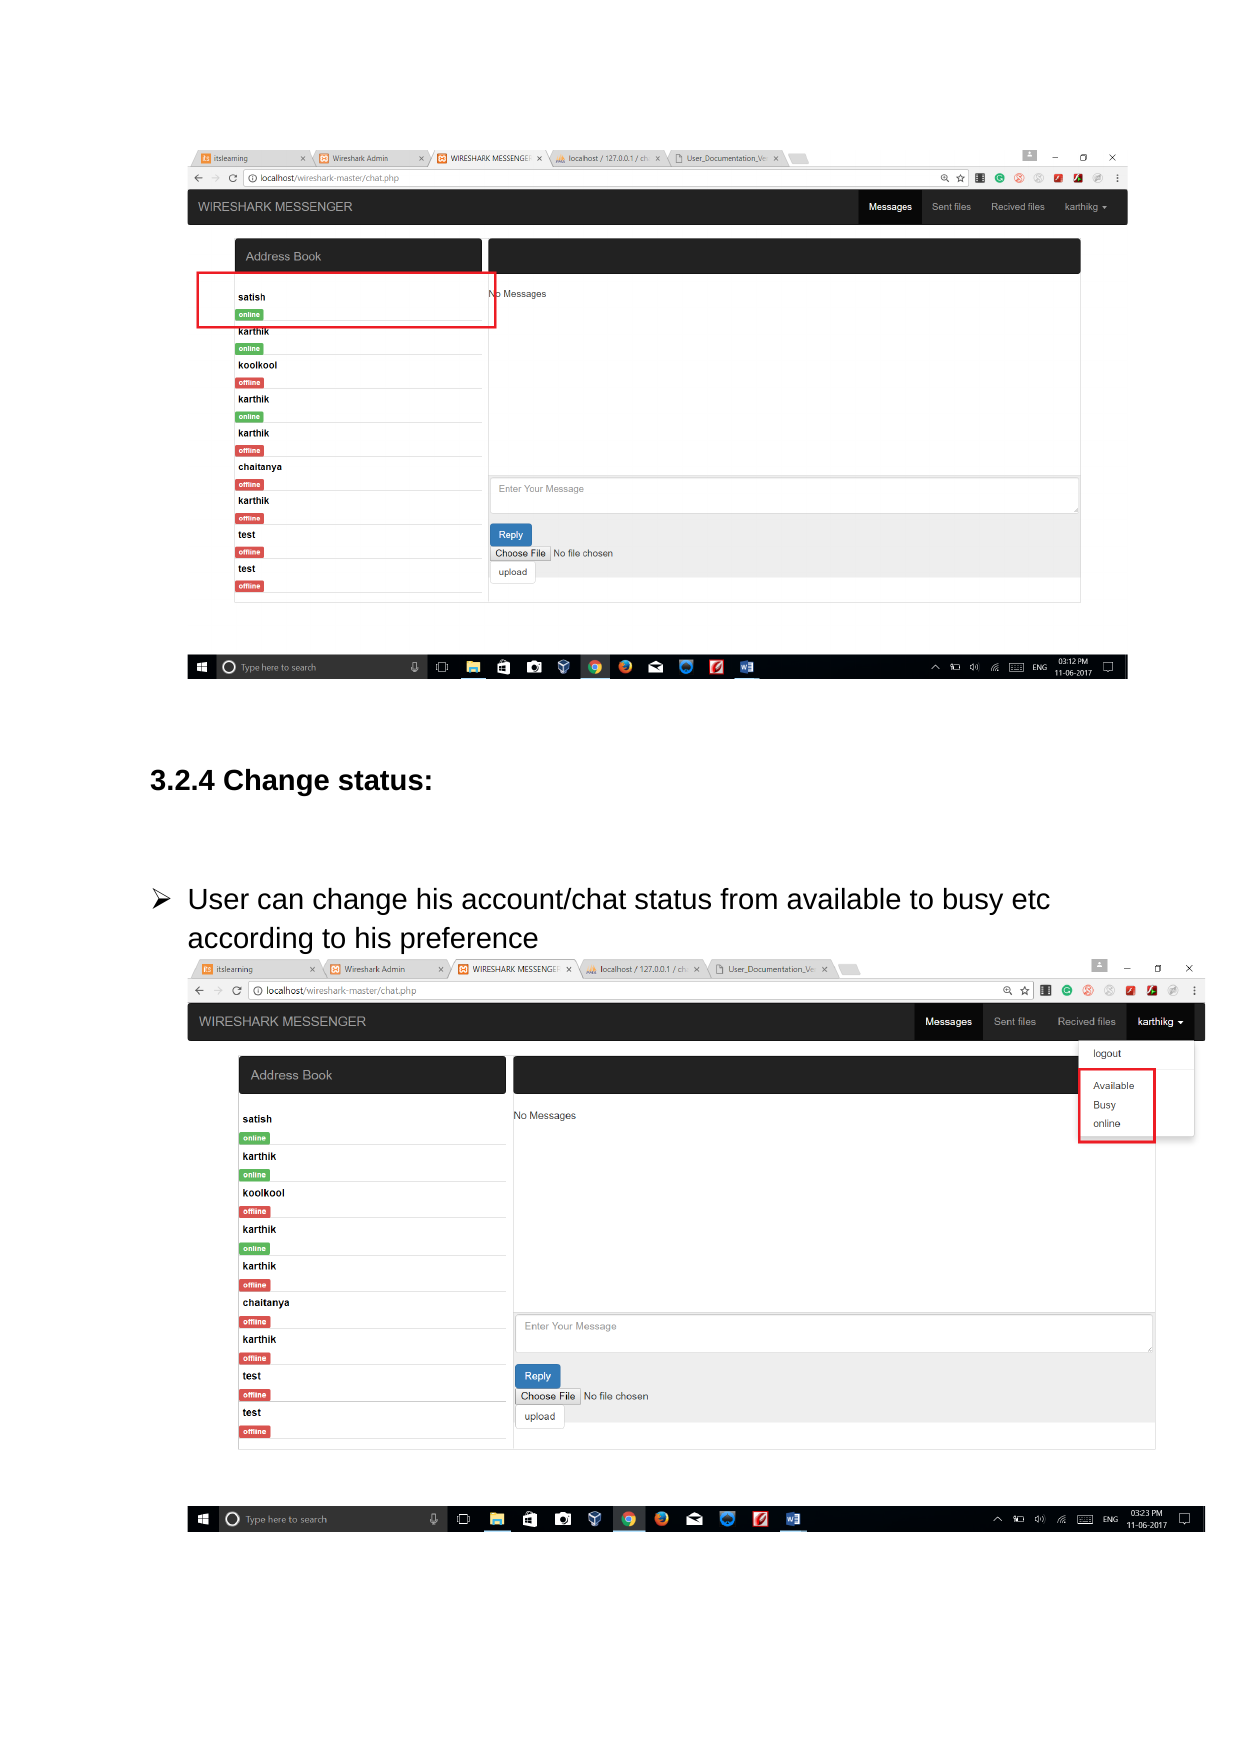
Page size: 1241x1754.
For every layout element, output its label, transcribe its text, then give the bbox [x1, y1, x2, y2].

text 3.2.4 Change status: [150, 763, 1090, 797]
picture [187, 150, 1128, 679]
picture [187, 959, 1206, 1532]
list User can change his account/chat status from available to busy etc according to his preference [150, 882, 1090, 954]
